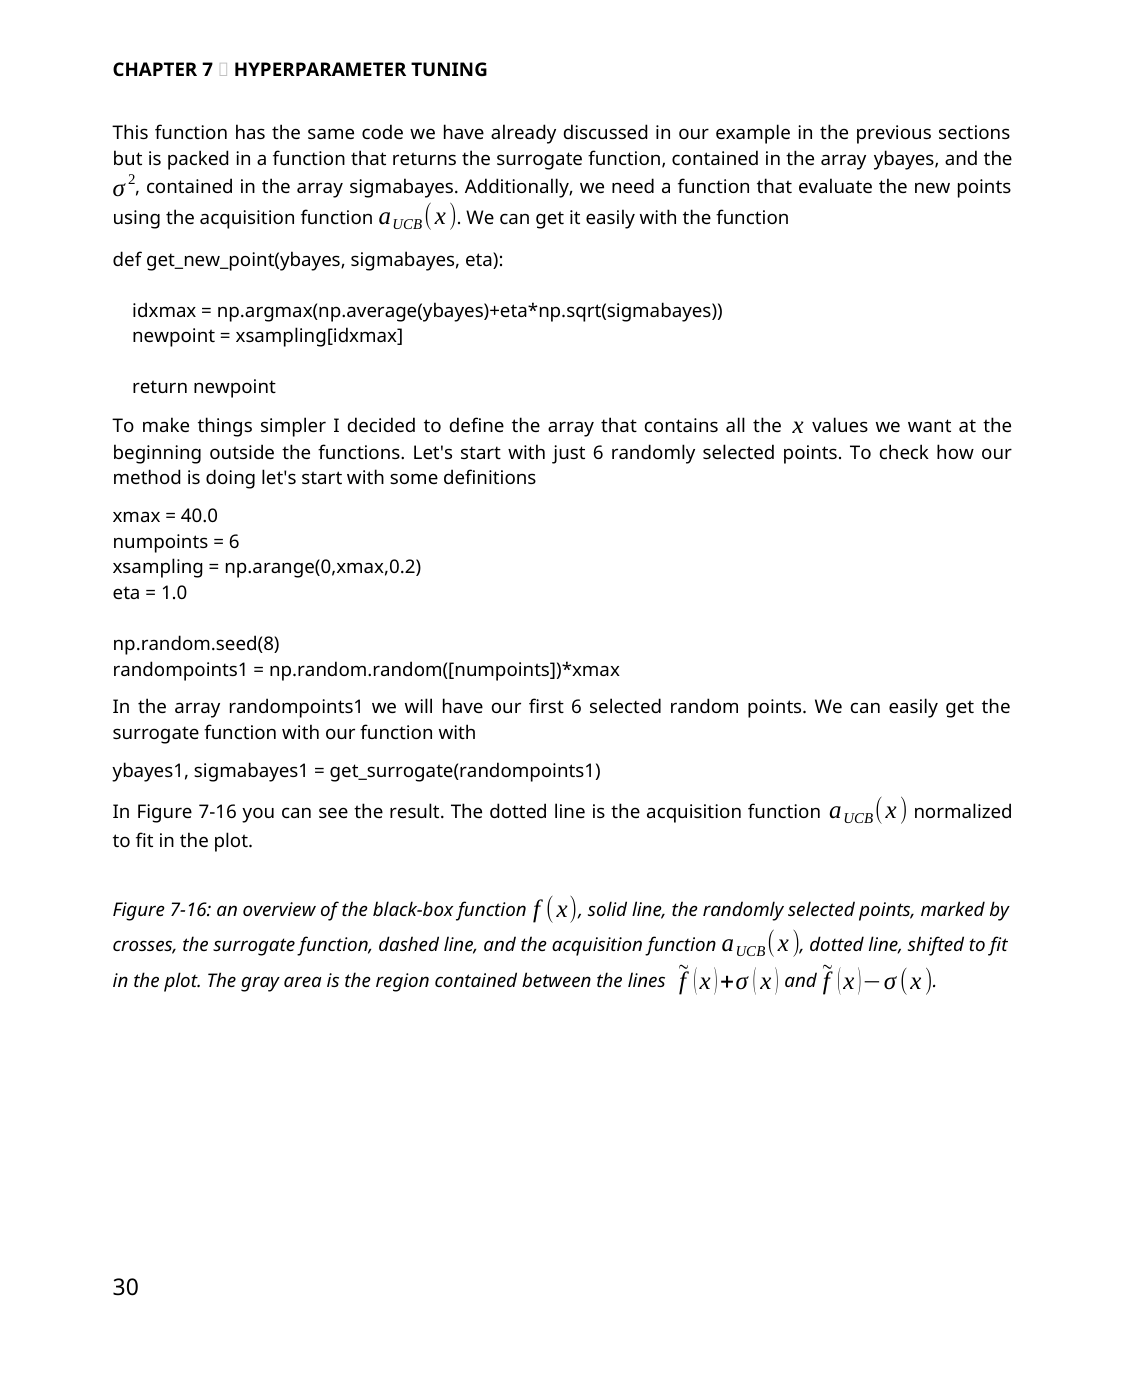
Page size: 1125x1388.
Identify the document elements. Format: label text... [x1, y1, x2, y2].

text In the array randompoints1 we will have our first 6 selected random points. We can easily get the surrogate function with our function with [112, 694, 1012, 745]
text eta = 1.0 [112, 579, 1012, 605]
text numpoints = 6 [112, 528, 1012, 554]
text randompoints1 = np.random.random([numpoints])*xmax [112, 656, 1012, 681]
text np.random.seed(8) [112, 630, 1012, 656]
text xmax = 40.0 [112, 503, 1012, 528]
text return newpoint [112, 373, 1012, 399]
text This function has the same code we have already discussed in our example in the previous sections but is packed in a function that returns the surrogate function, contained in the array ybayes, and the , contained in the array sigmabayes. Additionally, we need a function that evaluate the new points using the acquisition function . We can get it easily with the function [112, 119, 1012, 233]
text xsampling = np.arange(0,xmax,0.2) [112, 554, 1012, 579]
text newpoint = xsampling[idxmax] [112, 322, 1012, 348]
text Figure 7-16: an overview of the black-box function , solid line, the randomly selected points, marked by crosses, the surrogate function, dashed line, and the acquisition function , dotted line, shifted to fit in the plot. The gray area is the region contained between the lines and . [112, 894, 1012, 997]
text def get_new_point(ybayes, sigmabayes, eta): [112, 246, 1012, 271]
text idxmax = np.argmax(np.average(ybayes)+eta*np.sqrt(sigmabayes)) [112, 297, 1012, 322]
text To make things simpler I decided to define the array that contains all the values we want at the beginning outside the functions. Let's start with just 6 randomly selected points. To check how our method is doing let's start with some definitions [112, 412, 1012, 490]
text In Figure 7-16 you can see the result. The dotted line is the acquisition function normalized to fit in the plot. [112, 795, 1012, 853]
text ybayes1, sigmabayes1 = get_surrogate(randompoints1) [112, 757, 1012, 783]
